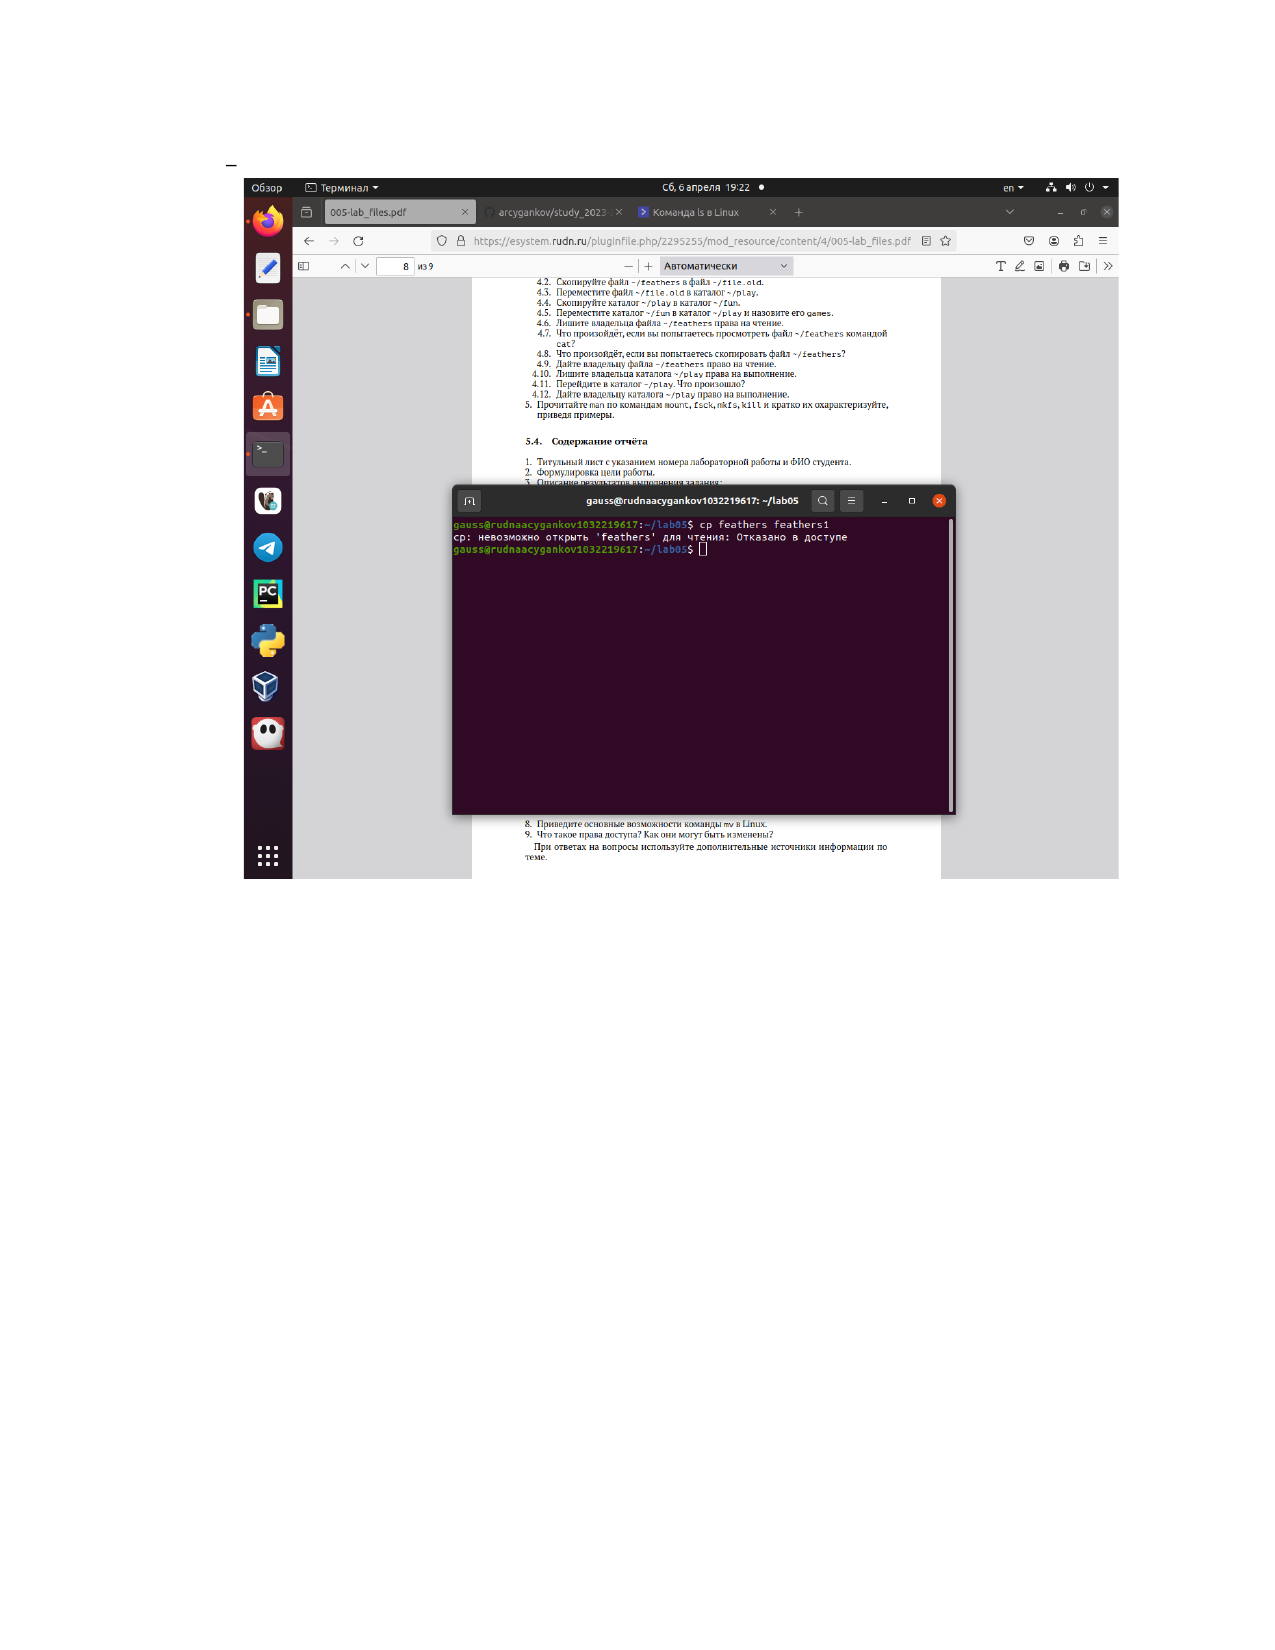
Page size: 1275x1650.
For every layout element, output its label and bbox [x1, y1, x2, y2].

picture [243, 178, 1119, 879]
